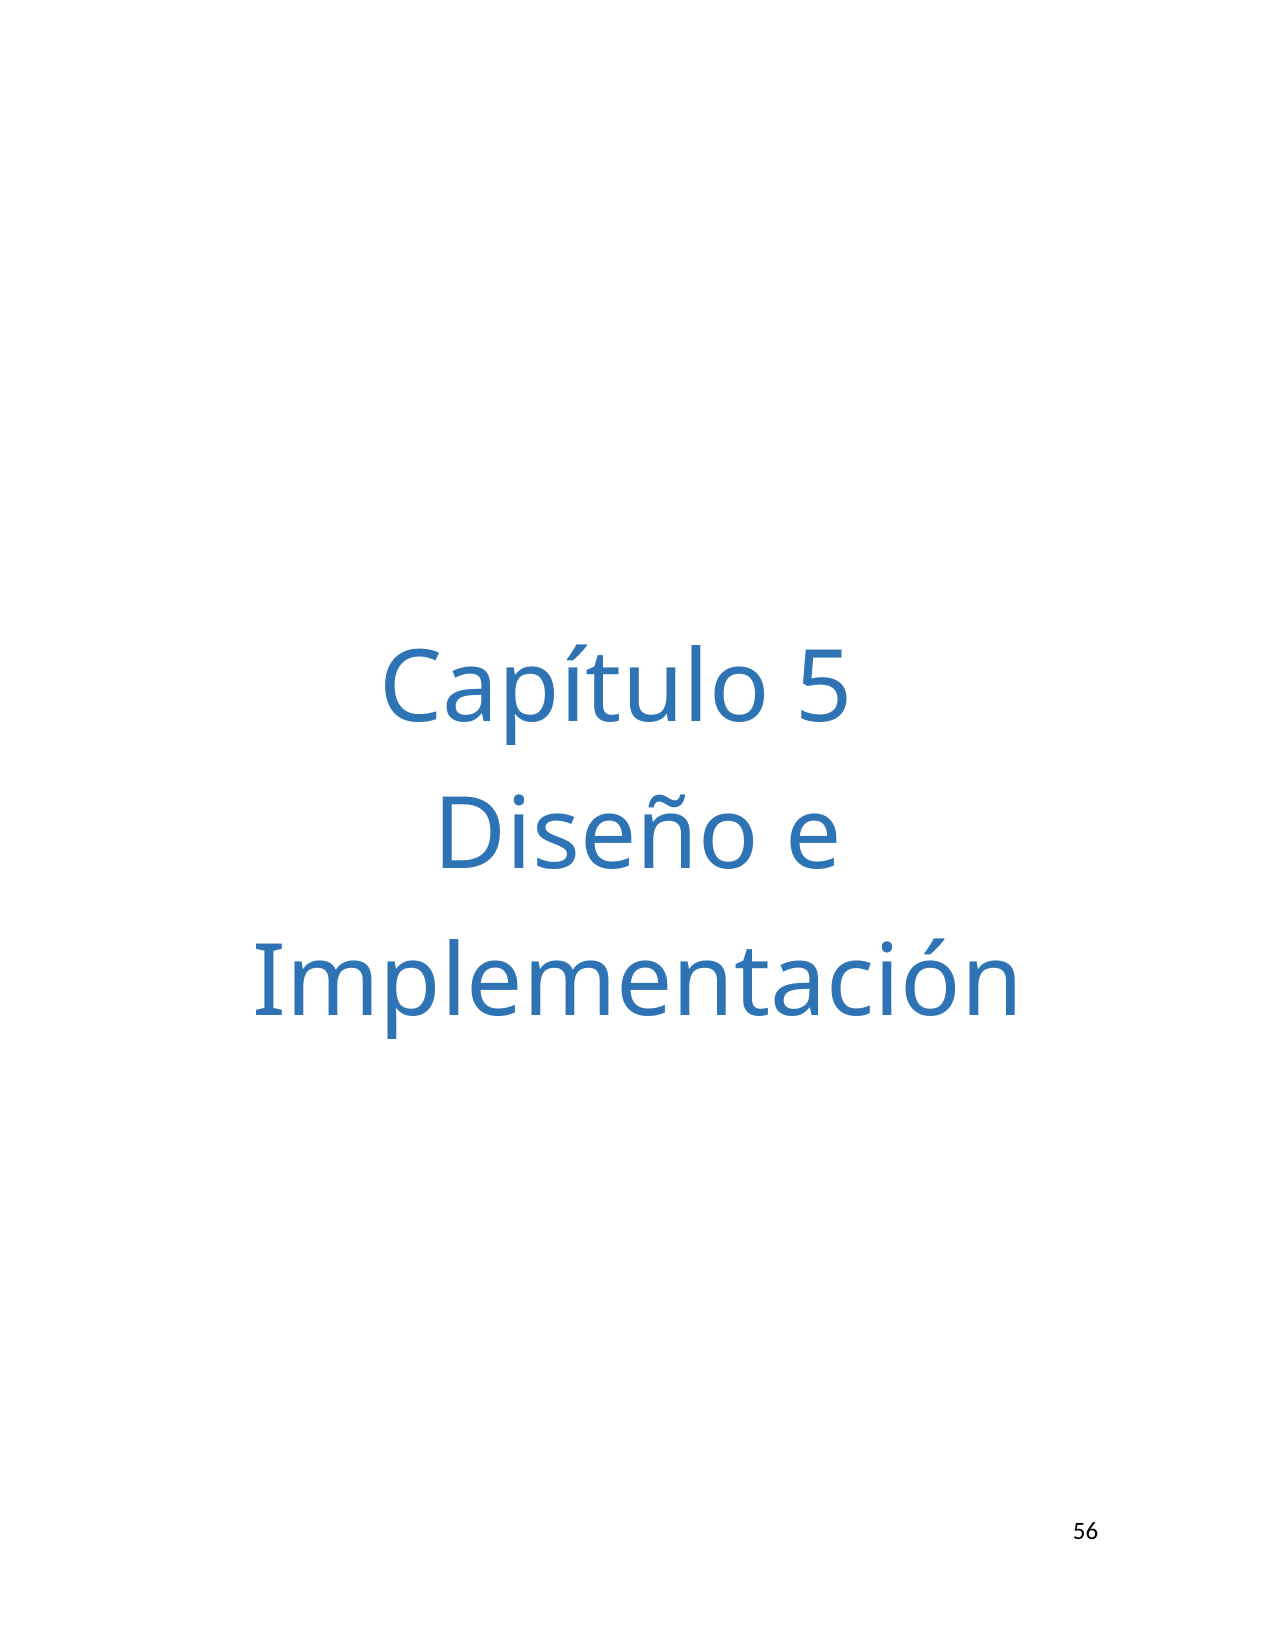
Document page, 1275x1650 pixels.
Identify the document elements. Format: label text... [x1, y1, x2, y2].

subtitle Diseño e Implementación [177, 614, 1098, 1045]
